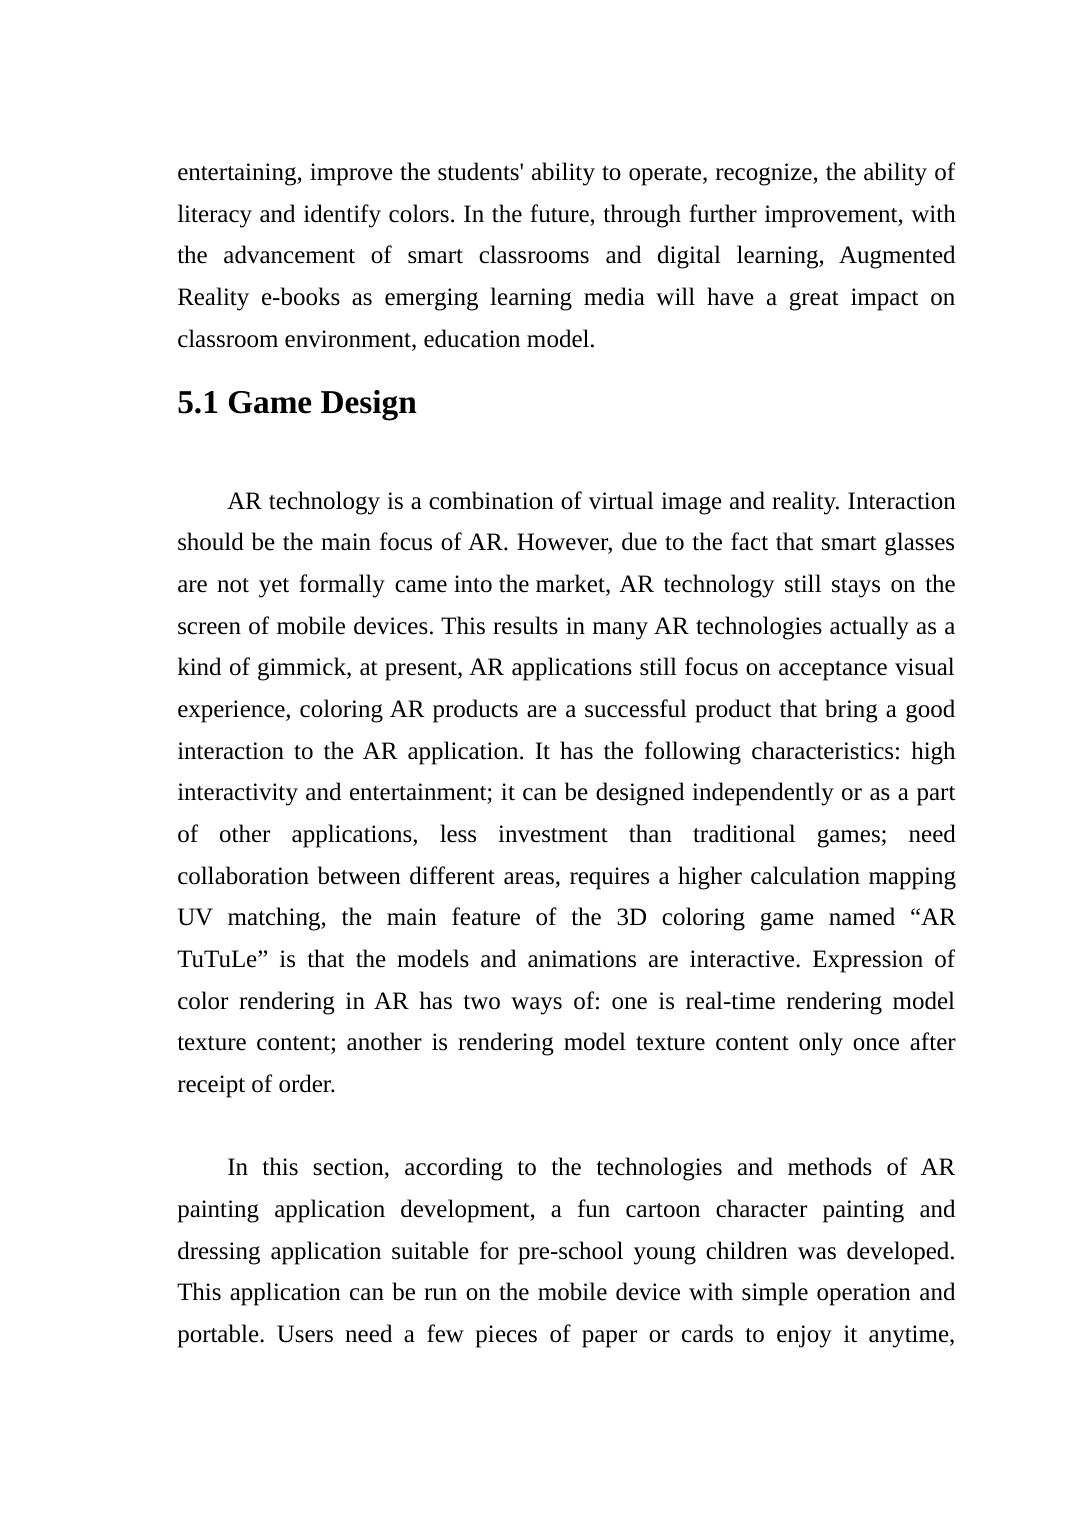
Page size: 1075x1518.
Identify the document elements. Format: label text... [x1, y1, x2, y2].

text 5.1 Game Design [177, 382, 956, 421]
text AR technology is a combination of virtual image and reality. Interaction should be the main focus of AR. However, due to the fact that smart glasses are not yet formally came into the market, AR technology still stays on the screen of mobile devices. This results in many AR technologies actually as a kind of gimmick, at present, AR applications still focus on acceptance visual experience, coloring AR products are a successful product that bring a good interaction to the AR application. It has the following characteristics: high interactivity and entertainment; it can be designed independently or as a part of other applications, less investment than traditional games; need collaboration between different areas, requires a higher calculation mapping UV matching, the main feature of the 3D coloring game named “AR TuTuLe” is ​​that the models and animations are interactive. Expression of color rendering in AR has two ways of: one is real-time rendering model texture content; another is rendering model texture content only once after receipt of order. [177, 476, 956, 1101]
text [177, 1142, 956, 1351]
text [177, 147, 956, 355]
